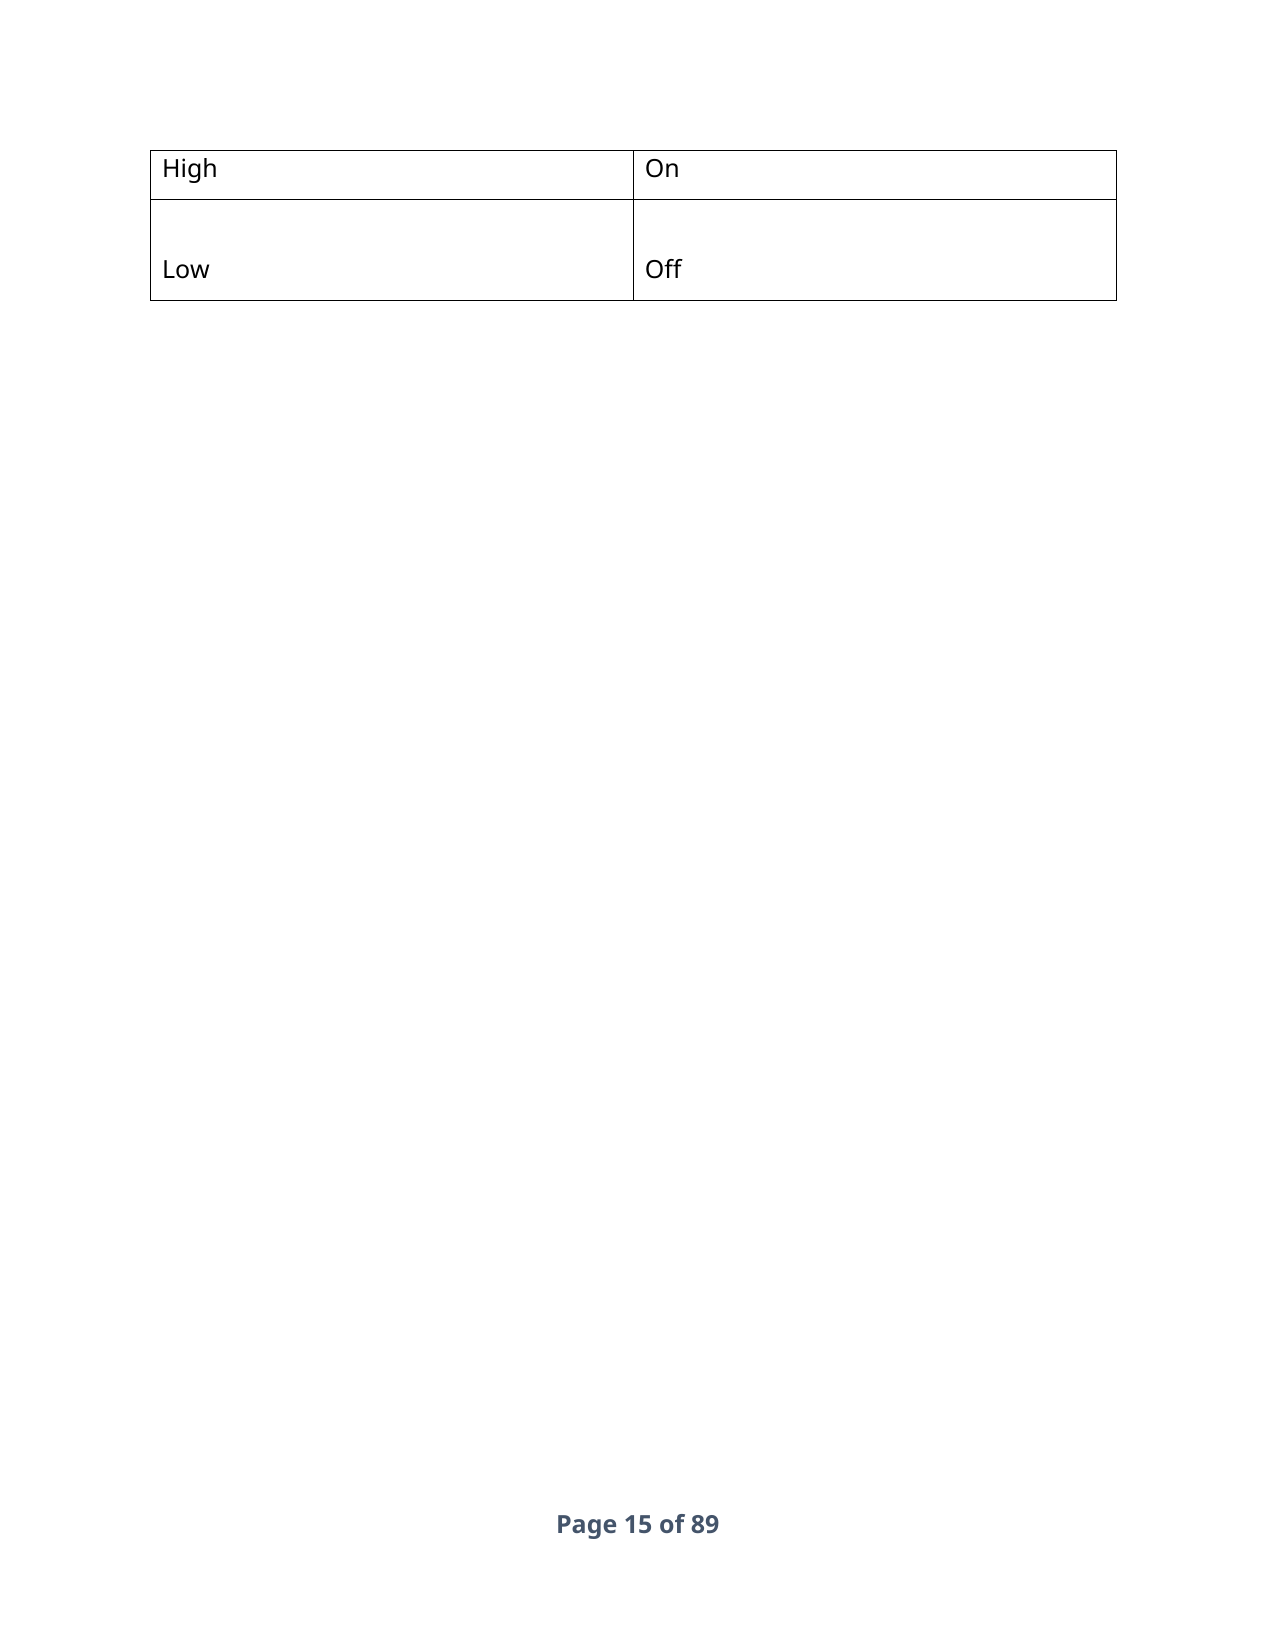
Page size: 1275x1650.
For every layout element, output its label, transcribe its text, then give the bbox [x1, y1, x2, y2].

table_cell High [151, 151, 633, 199]
table_cell Low [151, 200, 633, 300]
table_cell On [634, 151, 1116, 199]
table_cell Off [634, 200, 1116, 300]
